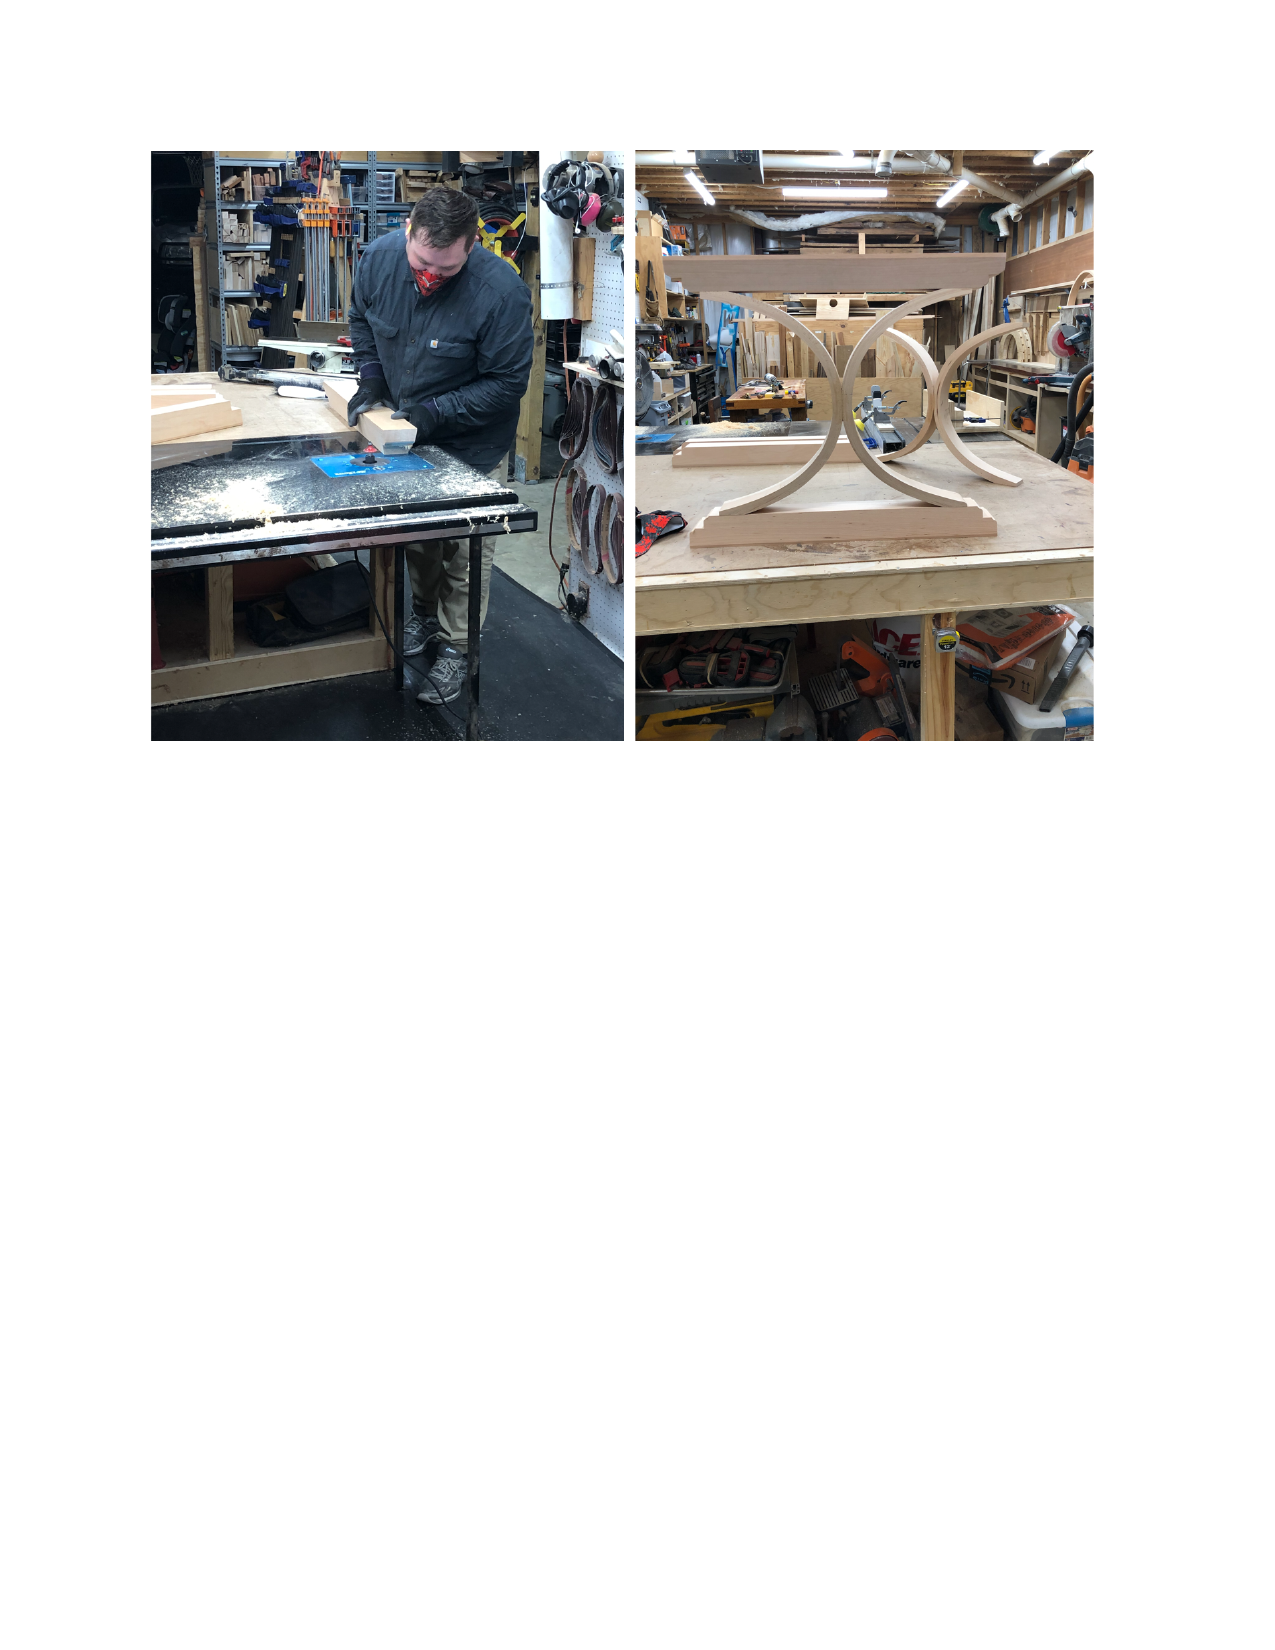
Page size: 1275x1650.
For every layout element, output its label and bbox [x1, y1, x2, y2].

picture [635, 150, 1094, 741]
picture [150, 151, 624, 741]
